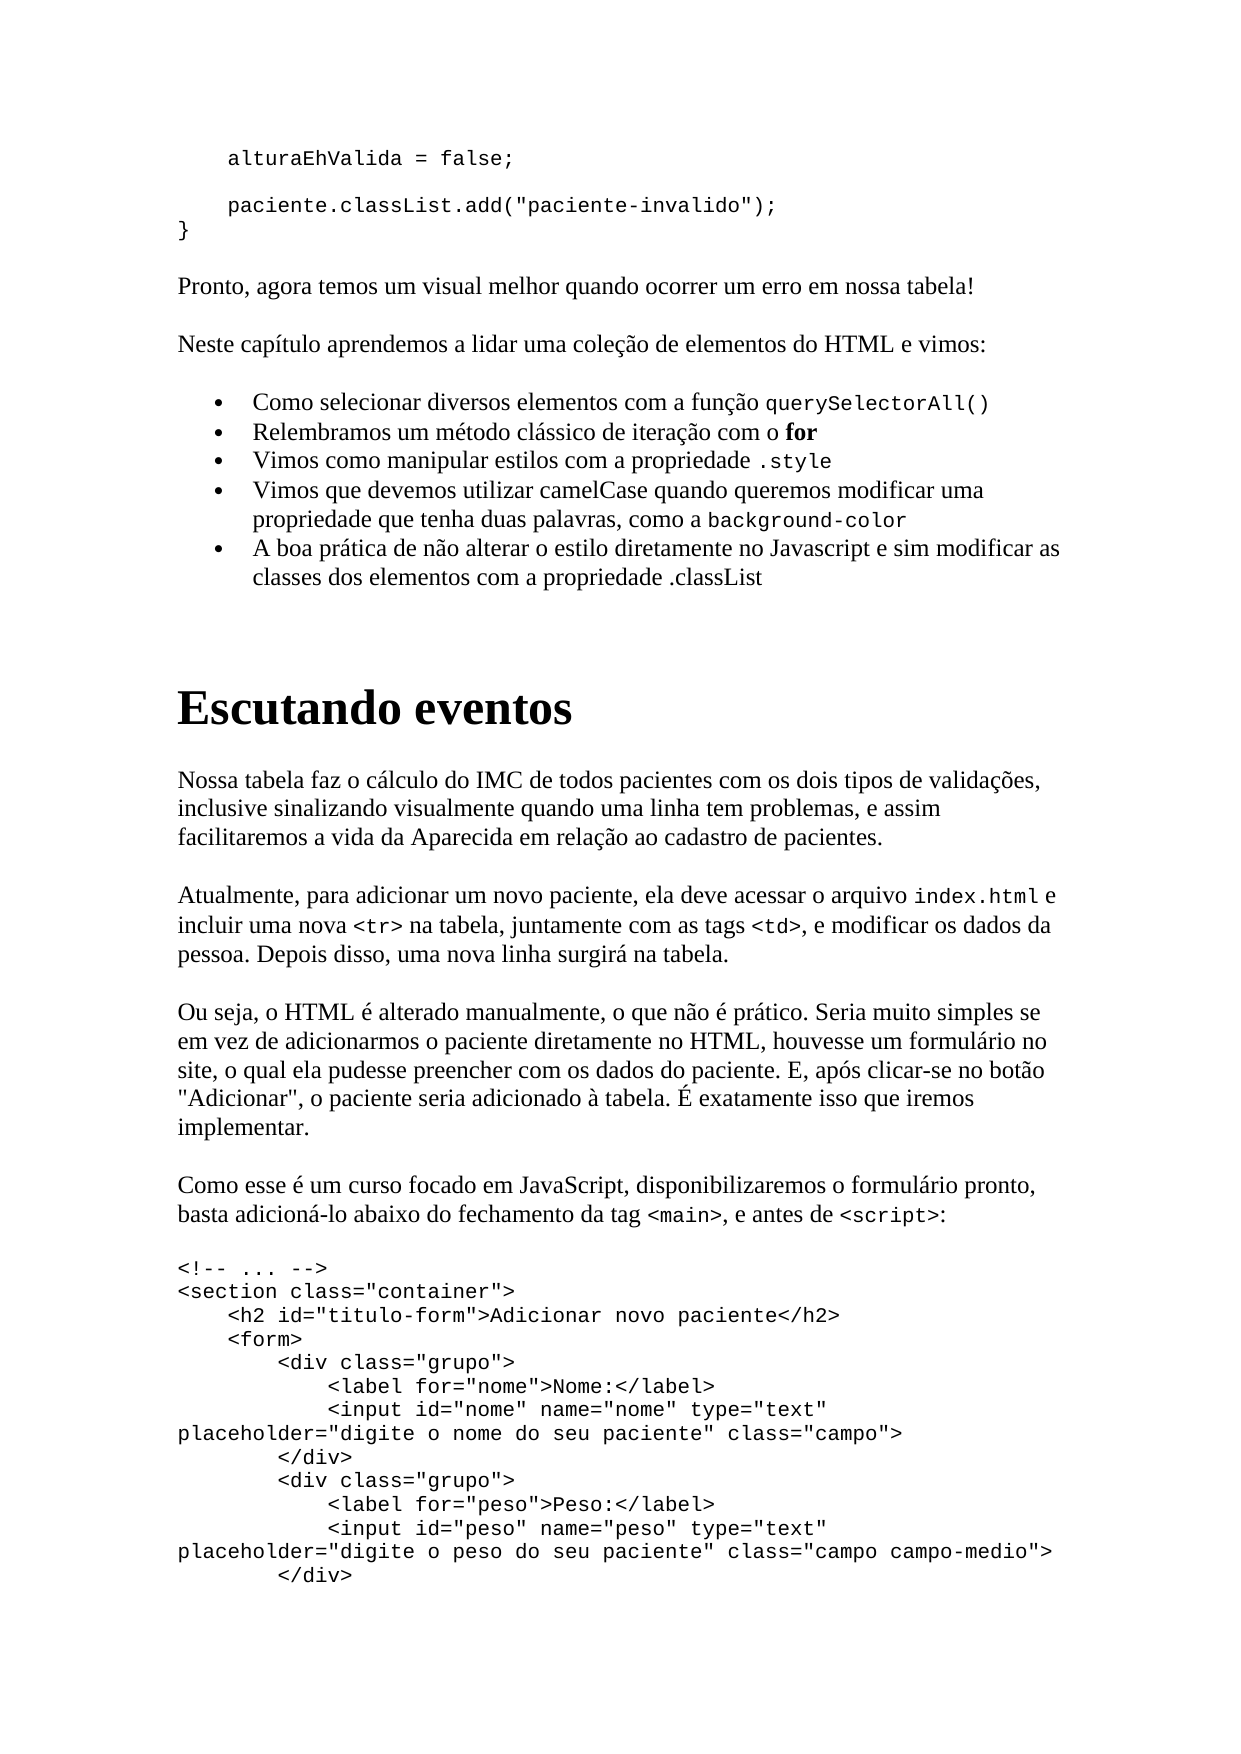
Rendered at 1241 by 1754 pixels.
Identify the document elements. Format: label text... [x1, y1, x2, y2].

text <input id="peso" name="peso" type="text" placeholder="digite o peso do seu paciente" class="campo campo-medio"> [177, 1518, 1063, 1565]
list Relembramos um método clássico de iteração com o for [215, 417, 1063, 446]
text <label for="nome">Nome:</label> [177, 1376, 1063, 1399]
list Vimos que devemos utilizar camelCase quando queremos modificar uma propriedade que tenha duas palavras, como a background-color [215, 475, 1063, 533]
text <label for="peso">Peso:</label> [177, 1494, 1063, 1518]
text Como esse é um curso focado em JavaScript, disponibilizaremos o formulário pronto, basta adicioná-lo abaixo do fechamento da tag <main>, e antes de <script>: [177, 1170, 1063, 1228]
text alturaEhValida = false; [177, 148, 1063, 171]
text Nossa tabela faz o cálculo do IMC de todos pacientes com os dois tipos de validações, inclusive sinalizando visualmente quando uma linha tem problemas, e assim facilitaremos a vida da Aparecida em relação ao cadastro de pacientes. [177, 765, 1063, 851]
text Ou seja, o HTML é alterado manualmente, o que não é prático. Seria muito simples se em vez de adicionarmos o paciente diretamente no HTML, houvesse um formulário no site, o qual ela pudesse preencher com os dados do paciente. E, após clicar-se no botão "Adicionar", o paciente seria adicionado à tabela. É exatamente isso que iremos implementar. [177, 997, 1063, 1141]
text <div class="grupo"> [177, 1470, 1063, 1494]
list Como selecionar diversos elementos com a função querySelectorAll() [215, 387, 1063, 417]
list Vimos como manipular estilos com a propriedade .style [215, 446, 1063, 475]
text <form> [177, 1328, 1063, 1352]
text </div> [177, 1565, 1063, 1589]
text Atualmente, para adicionar um novo paciente, ela deve acessar o arquivo index.html e incluir uma nova <tr> na tabela, juntamente com as tags <td>, e modificar os dados da pessoa. Depois disso, uma nova linha surgirá na tabela. [177, 880, 1063, 968]
text paciente.classList.add("paciente-invalido"); [177, 195, 1063, 218]
subtitle Escutando eventos [177, 678, 1063, 736]
text <input id="nome" name="nome" type="text" placeholder="digite o nome do seu paciente" class="campo"> [177, 1399, 1063, 1447]
text Pronto, agora temos um visual melhor quando ocorrer um erro em nossa tabela! [177, 271, 1063, 300]
text </div> [177, 1447, 1063, 1470]
list A boa prática de não alterar o estilo diretamente no Javascript e sim modificar as classes dos elementos com a propriedade .classList [215, 533, 1063, 591]
text Neste capítulo aprendemos a lidar uma coleção de elementos do HTML e vimos: [177, 329, 1063, 358]
text <!-- ... --> [177, 1258, 1063, 1281]
text } [177, 218, 1063, 242]
text <h2 id="titulo-form">Adicionar novo paciente</h2> [177, 1305, 1063, 1328]
text <div class="grupo"> [177, 1352, 1063, 1376]
text <section class="container"> [177, 1281, 1063, 1305]
